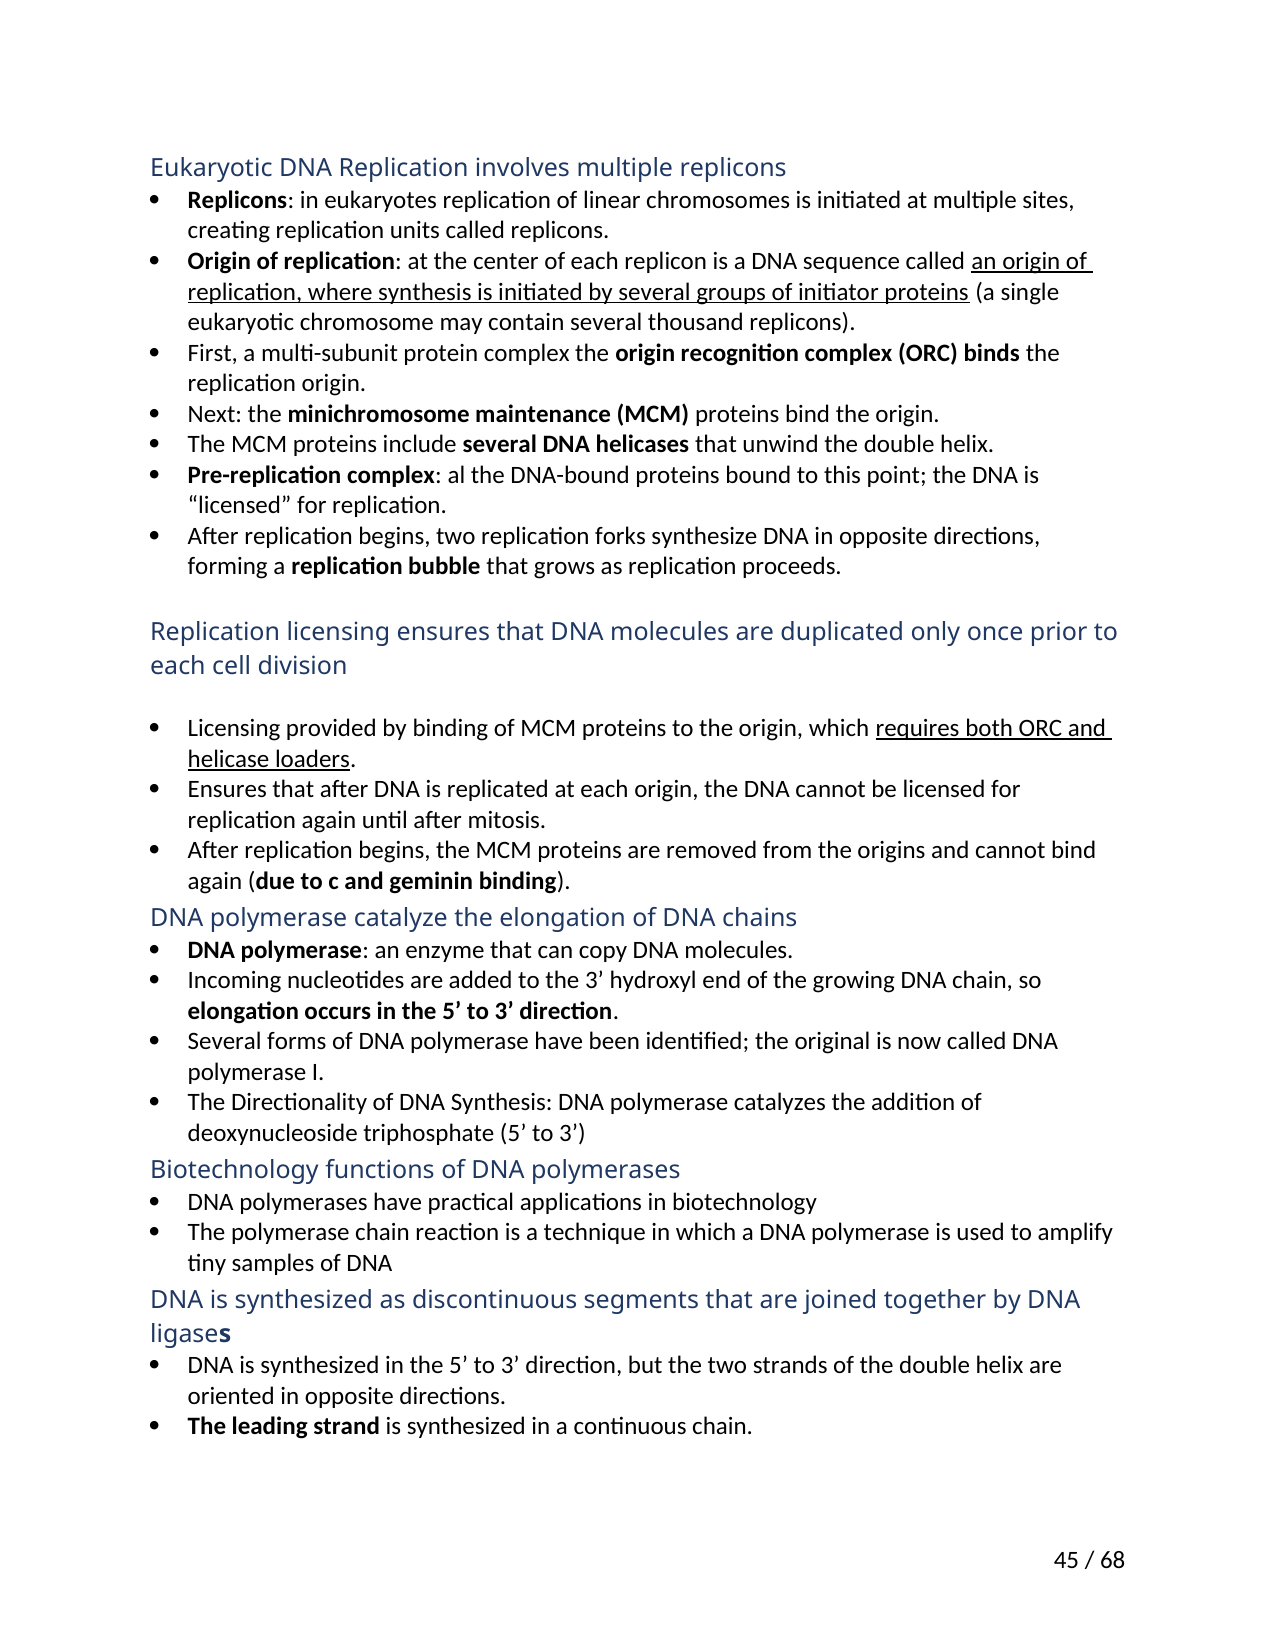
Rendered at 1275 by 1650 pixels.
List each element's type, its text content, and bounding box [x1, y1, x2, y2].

subtitle DNA polymerase catalyze the elongation of DNA chains [150, 900, 1125, 934]
list Pre-replication complex: al the DNA-bound proteins bound to this point; the DNA is “licensed” for replication. [150, 459, 1125, 520]
list First, a multi-subunit protein complex the origin recognition complex (ORC) binds the replication origin. [150, 337, 1125, 398]
list The MCM proteins include several DNA helicases that unwind the double helix. [150, 428, 1125, 459]
list DNA polymerase: an enzyme that can copy DNA molecules. [150, 934, 1125, 964]
list Next: the minichromosome maintenance (MCM) proteins bind the origin. [150, 398, 1125, 428]
list Origin of replication: at the center of each replicon is a DNA sequence called an origin of replication, where synthesis is initiated by several groups of initiator proteins (a single eukaryotic chromosome may contain several thousand replicons). [150, 245, 1125, 337]
subtitle DNA is synthesized as discontinuous segments that are joined together by DNA ligases [150, 1281, 1125, 1349]
list Ensures that after DNA is replicated at each origin, the DNA cannot be licensed for replication again until after mitosis. [150, 773, 1125, 834]
list Several forms of DNA polymerase have been identified; the original is now called DNA polymerase I. [150, 1025, 1125, 1086]
list After replication begins, two replication forks synthesize DNA in opposite directions, forming a replication bubble that grows as replication proceeds. [150, 520, 1125, 581]
list Replicons: in eukaryotes replication of linear chromosomes is initiated at multiple sites, creating replication units called replicons. [150, 184, 1125, 245]
list The leading strand is synthesized in a continuous chain. [150, 1411, 1125, 1441]
subtitle Eukaryotic DNA Replication involves multiple replicons [150, 150, 1125, 184]
list DNA polymerases have practical applications in biotechnology [150, 1186, 1125, 1216]
list After replication begins, the MCM proteins are removed from the origins and cannot bind again (due to c and geminin binding). [150, 834, 1125, 896]
list The polymerase chain reaction is a technique in which a DNA polymerase is used to amplify tiny samples of DNA [150, 1216, 1125, 1277]
list Incoming nucleotides are added to the 3’ hydroxyl end of the growing DNA chain, so elongation occurs in the 5’ to 3’ direction. [150, 964, 1125, 1025]
list Licensing provided by binding of MCM proteins to the origin, which requires both ORC and helicase loaders. [150, 712, 1125, 773]
subtitle Biotechnology functions of DNA polymerases [150, 1152, 1125, 1186]
list The Directionality of DNA Synthesis: DNA polymerase catalyzes the addition of deoxynucleoside triphosphate (5’ to 3’) [150, 1086, 1125, 1147]
subtitle Replication licensing ensures that DNA molecules are duplicated only once prior to each cell division [150, 614, 1125, 682]
list DNA is synthesized in the 5’ to 3’ direction, but the two strands of the double helix are oriented in opposite directions. [150, 1349, 1125, 1411]
